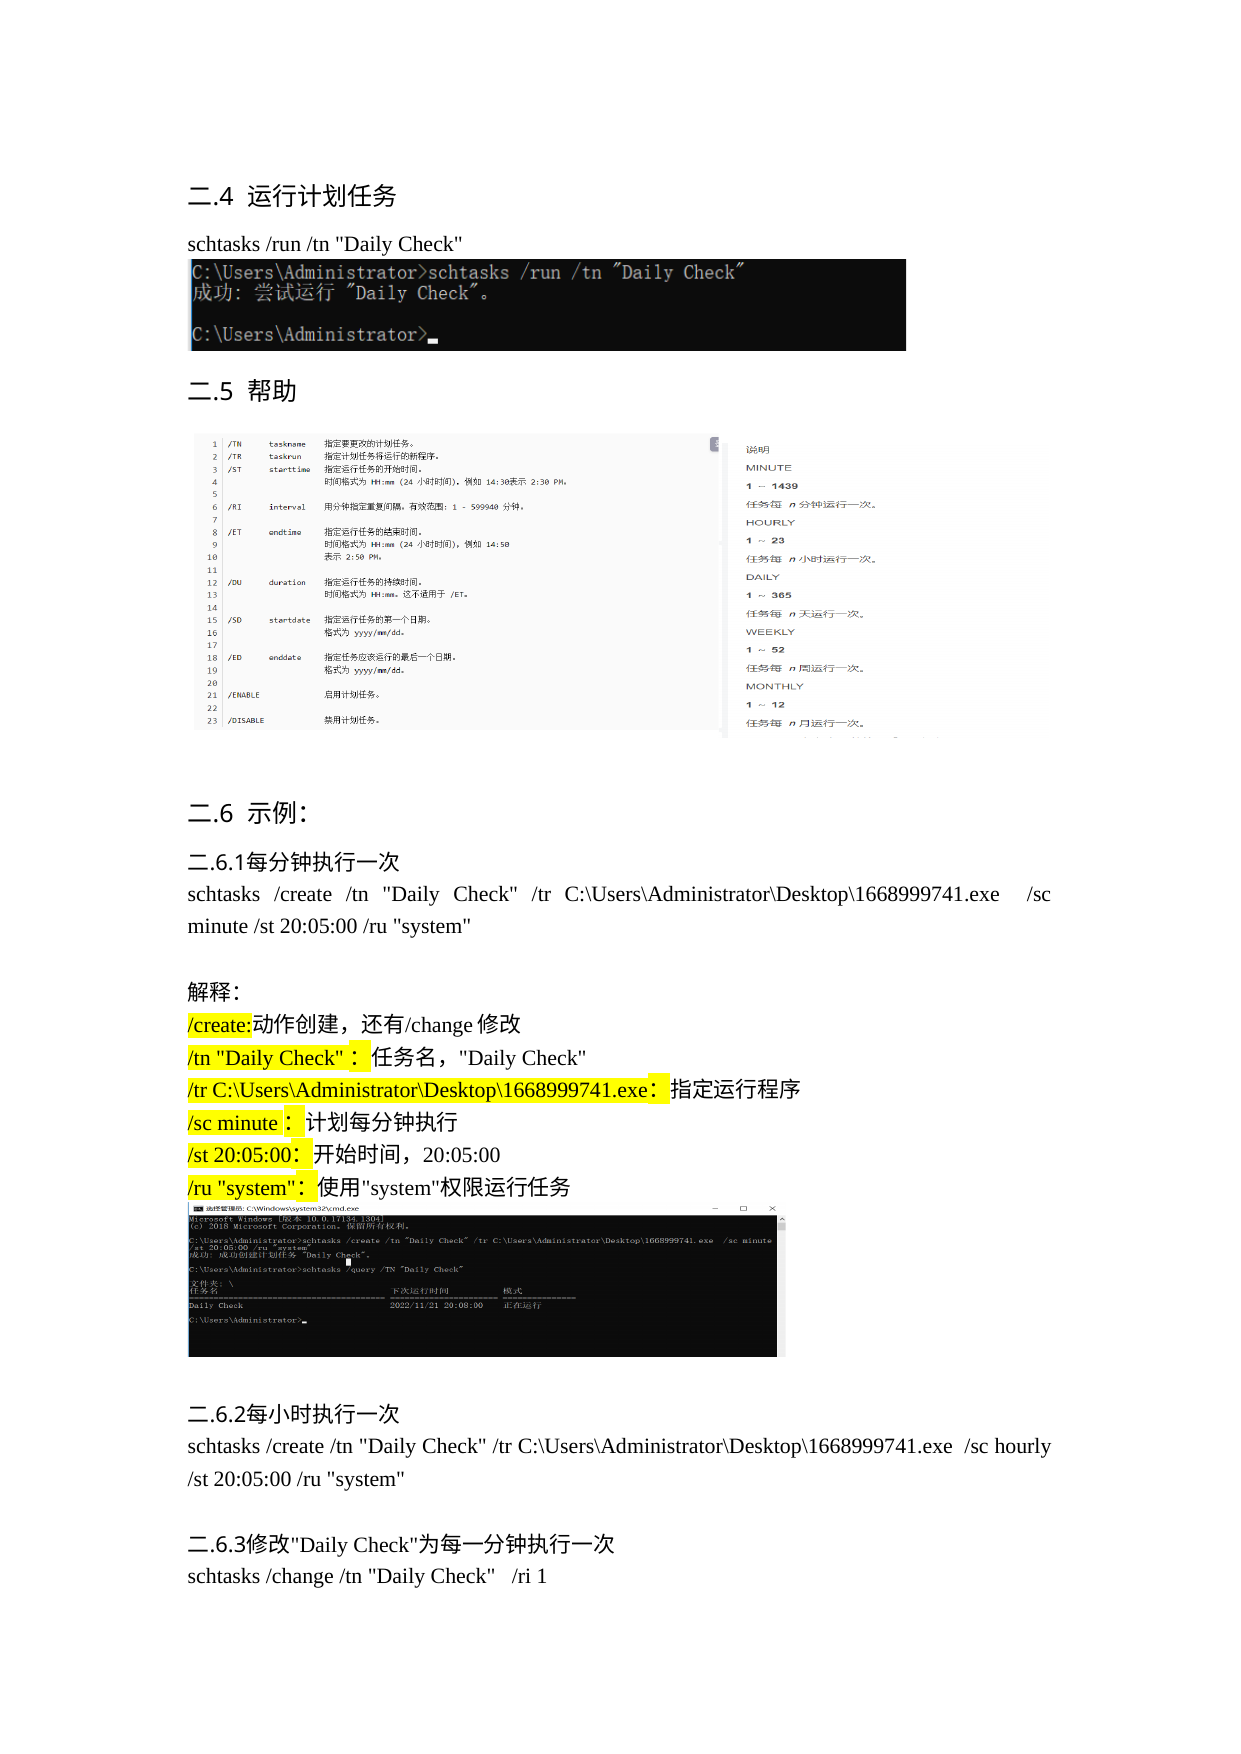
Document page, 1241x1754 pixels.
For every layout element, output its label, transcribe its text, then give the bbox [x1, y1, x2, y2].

text schtasks /run /tn "Daily Check" [187, 227, 1053, 259]
subtitle 修改"Daily Check"为每一分钟执行一次 [187, 1527, 1053, 1559]
text /create:动作创建，还有/change修改 [187, 1007, 1053, 1039]
text /ru "system"：使用"system"权限运行任务 [187, 1169, 1053, 1202]
subtitle 每小时执行一次 [187, 1397, 1053, 1429]
subtitle 示例： [187, 779, 1053, 844]
text /st 20:05:00：开始时间，20:05:00 [187, 1137, 1053, 1169]
subtitle 每分钟执行一次 [187, 844, 1053, 877]
text /sc minute ：计划每分钟执行 [187, 1104, 1053, 1137]
text /tr C:\Users\Administrator\Desktop\1668999741.exe：指定运行程序 [187, 1072, 1053, 1104]
picture [187, 1202, 786, 1357]
subtitle 帮助 [187, 357, 1053, 422]
text 解释： [187, 974, 1053, 1007]
text schtasks /change /tn "Daily Check" /ri 1 [187, 1559, 1053, 1592]
text schtasks /create /tn "Daily Check" /tr C:\Users\Administrator\Desktop\1668999741.exe /sc hourly /st 20:05:00 /ru "system" [187, 1429, 1053, 1494]
text /tn "Daily Check" ：任务名，"Daily Check" [187, 1039, 1053, 1072]
picture [187, 259, 907, 351]
picture [187, 430, 1050, 738]
subtitle 运行计划任务 [187, 162, 1053, 227]
text schtasks /create /tn "Daily Check" /tr C:\Users\Administrator\Desktop\1668999741.exe /sc minute /st 20:05:00 /ru "system" [187, 877, 1053, 942]
